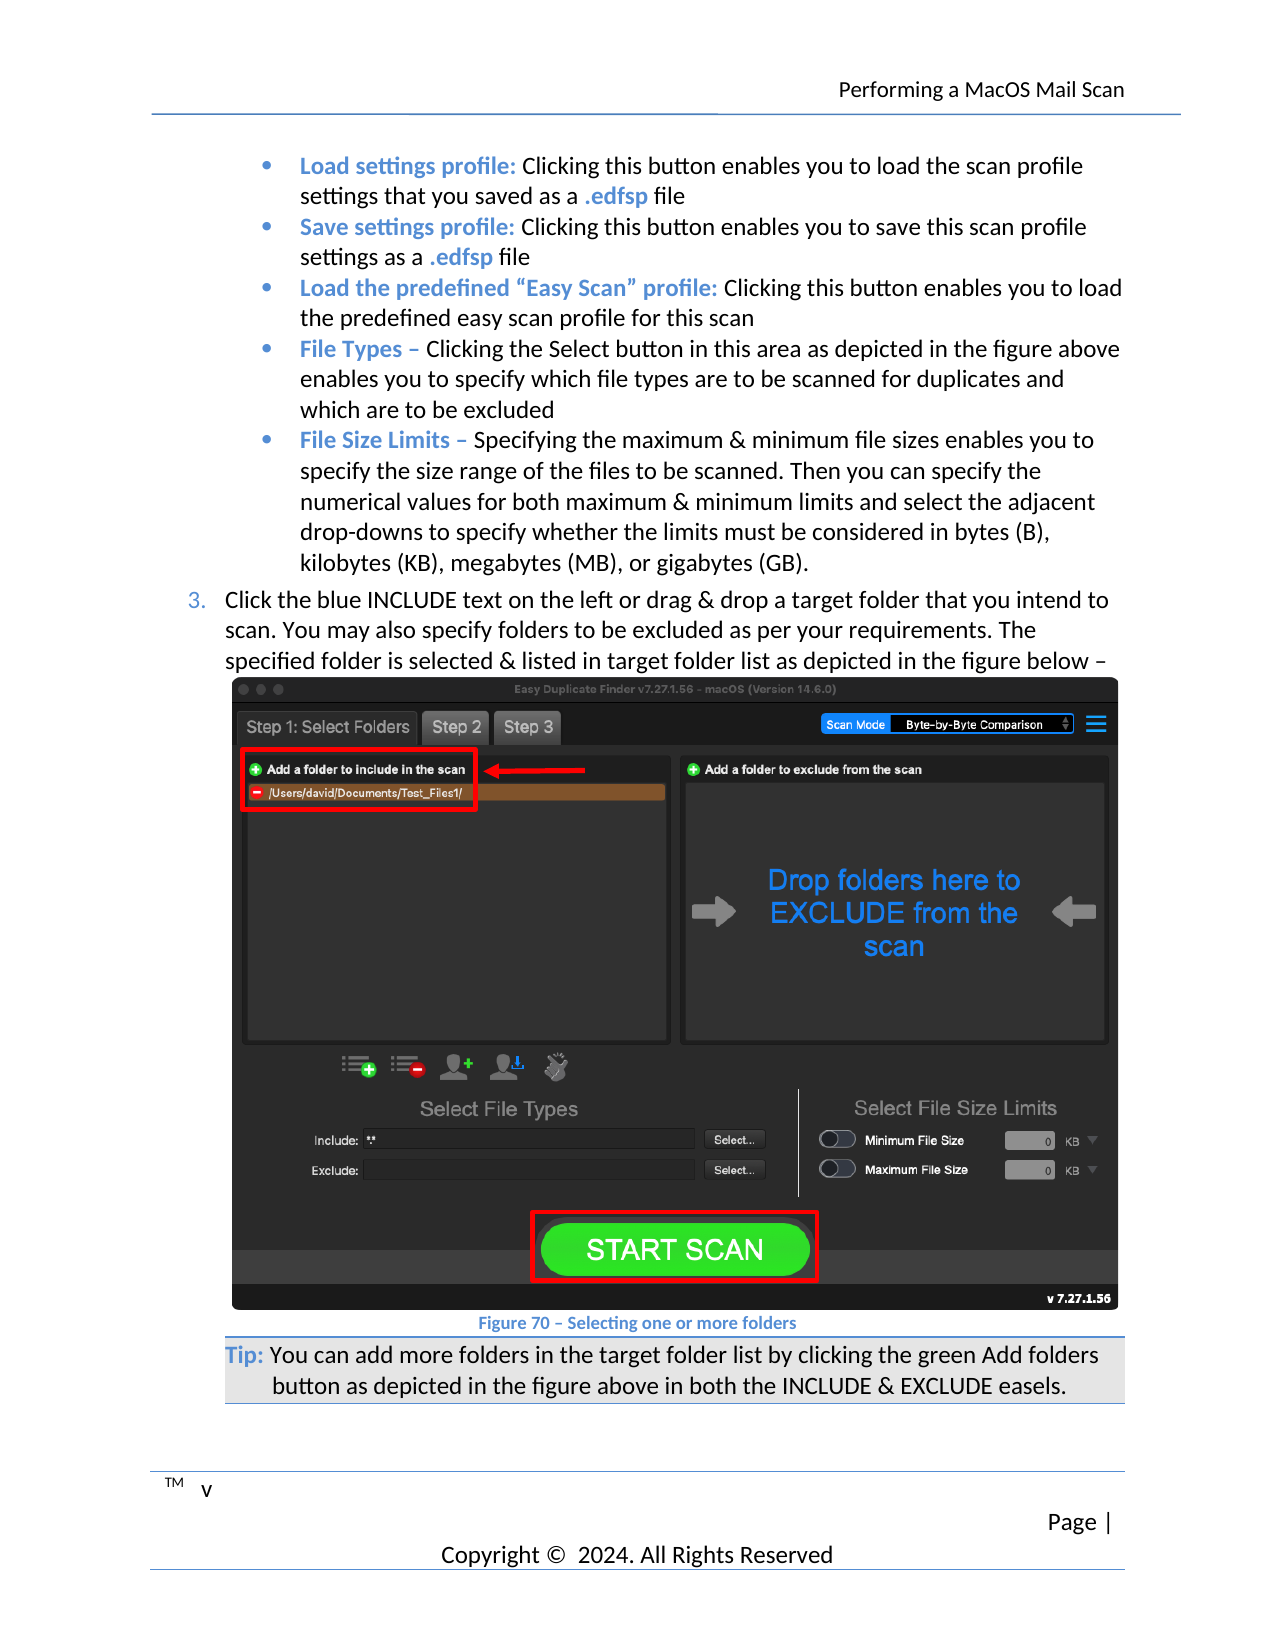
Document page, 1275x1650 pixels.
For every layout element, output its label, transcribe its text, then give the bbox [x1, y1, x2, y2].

list Load the predefined “Easy Scan” profile: Clicking this button enables you to load the predefined easy scan profile for this scan [262, 272, 1125, 333]
text Tip: You can add more folders in the target folder list by clicking the green Add folders button as depicted in the figure above in both the INCLUDE & EXCLUDE easels. [225, 1338, 1125, 1403]
picture [232, 677, 1119, 1310]
list Load settings profile: Clicking this button enables you to load the scan profile settings that you saved as a .edfsp file [262, 150, 1125, 211]
list Click the blue INCLUDE text on the left or drag & drop a target folder that you intend to scan. You may also specify folders to be excluded as per your requirements. The specified folder is selected & listed in target folder list as depicted in the figure below – [187, 584, 1125, 676]
list File Size Limits – Specifying the maximum & minimum file sizes enables you to specify the size range of the files to be scanned. Then you can specify the numerical values for both maximum & minimum limits and select the adjacent drop-downs to specify whether the limits must be considered in bytes (B), kilobytes (KB), megabytes (MB), or gigabytes (GB). [262, 425, 1125, 577]
list File Types – Clicking the Select button in this area as depicted in the figure above enables you to specify which file types are to be scanned for duplicates and which are to be excluded [262, 333, 1125, 425]
list Save settings profile: Clicking this button enables you to save this scan profile settings as a .edfsp file [262, 211, 1125, 272]
